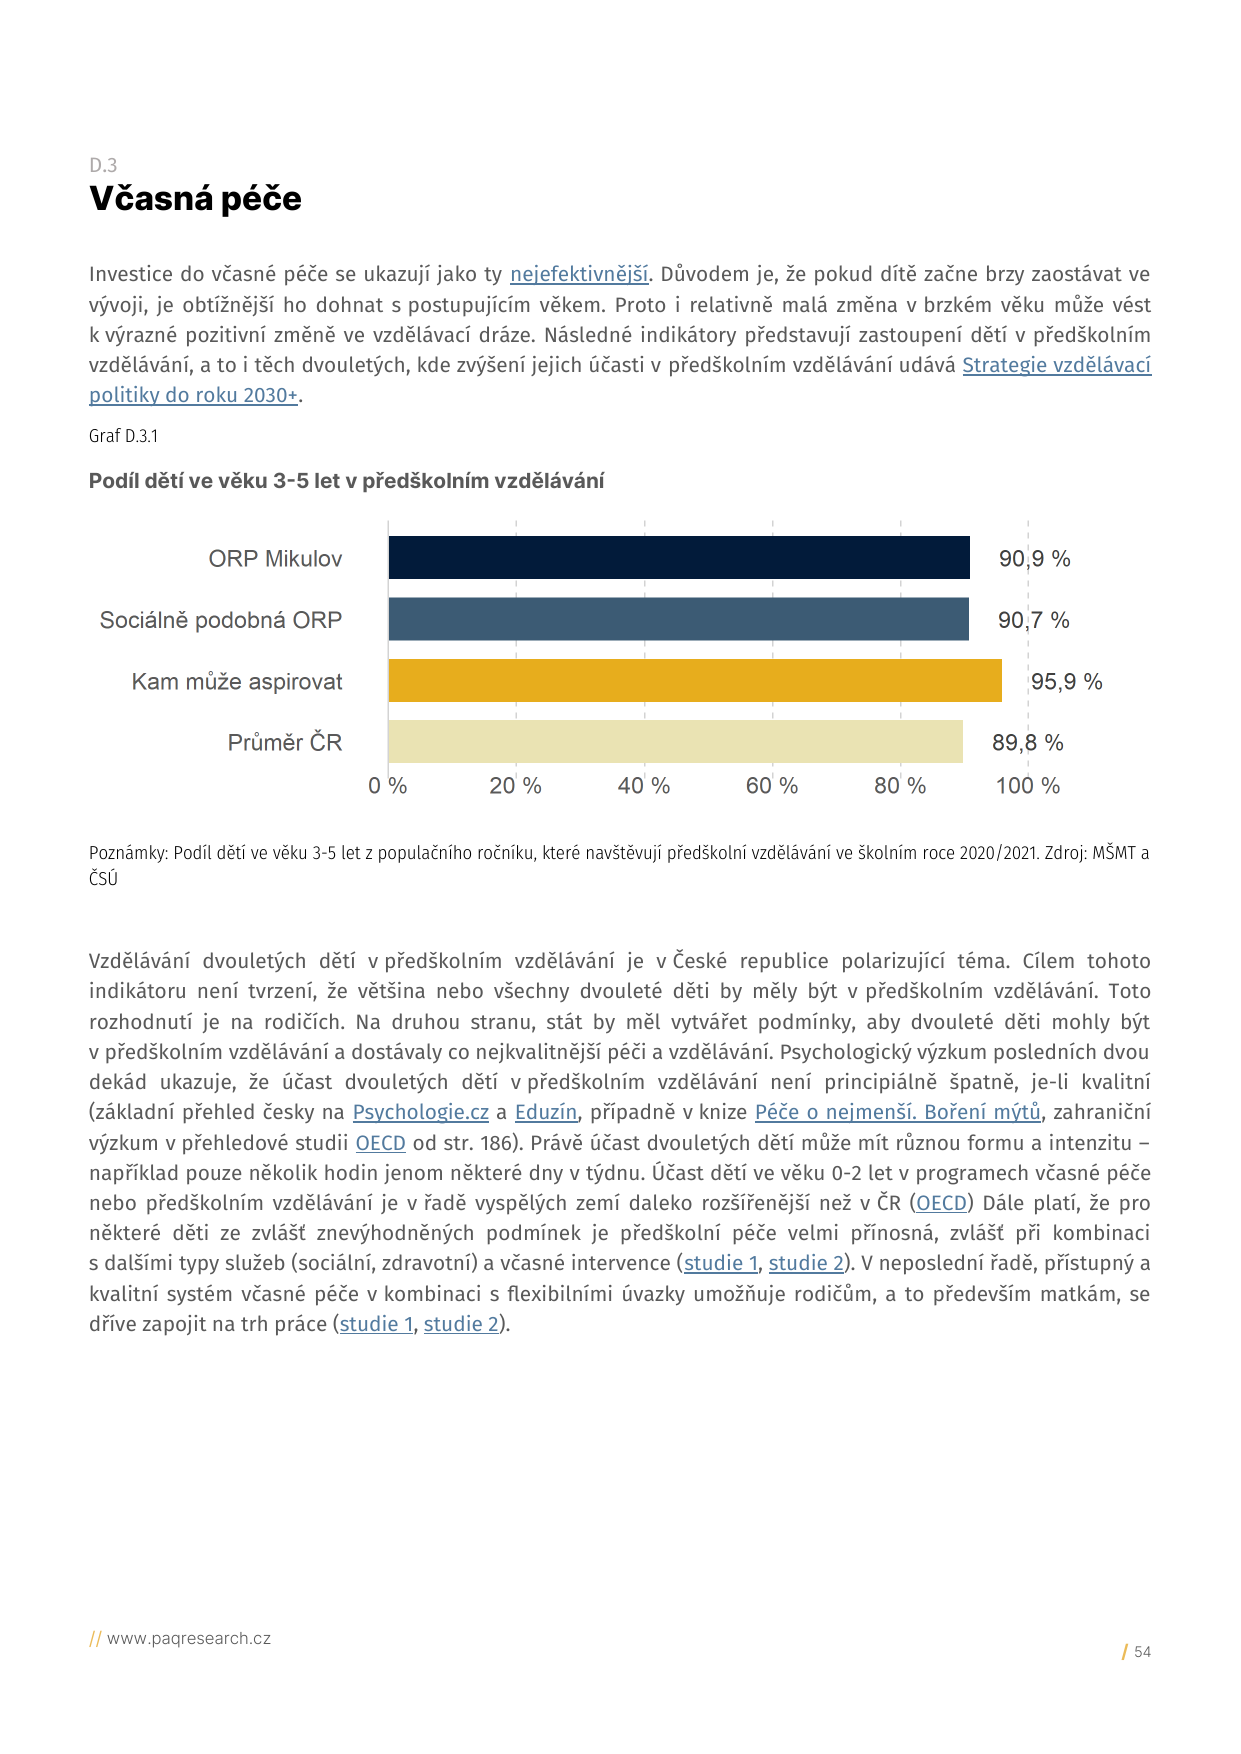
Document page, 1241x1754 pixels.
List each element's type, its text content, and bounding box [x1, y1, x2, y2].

text Podíl dětí ve věku 3-5 let v předškolním vzdělávání [89, 463, 1152, 493]
text Graf D.3.1 [89, 425, 1152, 447]
text D.3 [89, 148, 1152, 178]
picture [88, 493, 1139, 825]
subtitle Včasná péče [89, 178, 1152, 218]
text Vzdělávání dvouletých dětí v předškolním vzdělávání je v České republice polarizující téma. Cílem tohoto indikátoru není tvrzení, že většina nebo všechny dvouleté děti by měly být v předškolním vzdělávání. Toto rozhodnutí je na rodičích. Na druhou stranu, stát by měl vytvářet podmínky, aby dvouleté děti mohly být v předškolním vzdělávání a dostávaly co nejkvalitnější péči a vzdělávání. Psychologický výzkum posledních dvou dekád ukazuje, že účast dvouletých dětí v předškolním vzdělávání není principiálně špatně, je-li kvalitní (základní přehled česky na Psychologie.cz a Eduzín, případně v knize Péče o nejmenší. Boření mýtů, zahraniční výzkum v přehledové studii OECD od str. 186). Právě účast dvouletých dětí může mít různou formu a intenzitu – například pouze několik hodin jenom některé dny v týdnu. Účast dětí ve věku 0-2 let v programech včasné péče nebo předškolním vzdělávání je v řadě vyspělých zemí daleko rozšířenější než v ČR (OECD) Dále platí, že pro některé děti ze zvlášť znevýhodněných podmínek je předškolní péče velmi přínosná, zvlášť při kombinaci s dalšími typy služeb (sociální, zdravotní) a včasné intervence (studie 1, studie 2). V neposlední řadě, přístupný a kvalitní systém včasné péče v kombinaci s flexibilními úvazky umožňuje rodičům, a to především matkám, se dříve zapojit na trh práce (studie 1, studie 2). [89, 944, 1152, 1337]
text Poznámky: Podíl dětí ve věku 3-5 let z populačního ročníku, které navštěvují předškolní vzdělávání ve školním roce 2020/2021. Zdroj: MŠMT a ČSÚ [89, 842, 1152, 890]
text Investice do včasné péče se ukazují jako ty nejefektivnější. Důvodem je, že pokud dítě začne brzy zaostávat ve vývoji, je obtížnější ho dohnat s postupujícím věkem. Proto i relativně malá změna v brzkém věku může vést k výrazné pozitivní změně ve vzdělávací dráze. Následné indikátory představují zastoupení dětí v předškolním vzdělávání, a to i těch dvouletých, kde zvýšení jejich účasti v předškolním vzdělávání udává Strategie vzdělávací politiky do roku 2030+. [89, 257, 1152, 408]
